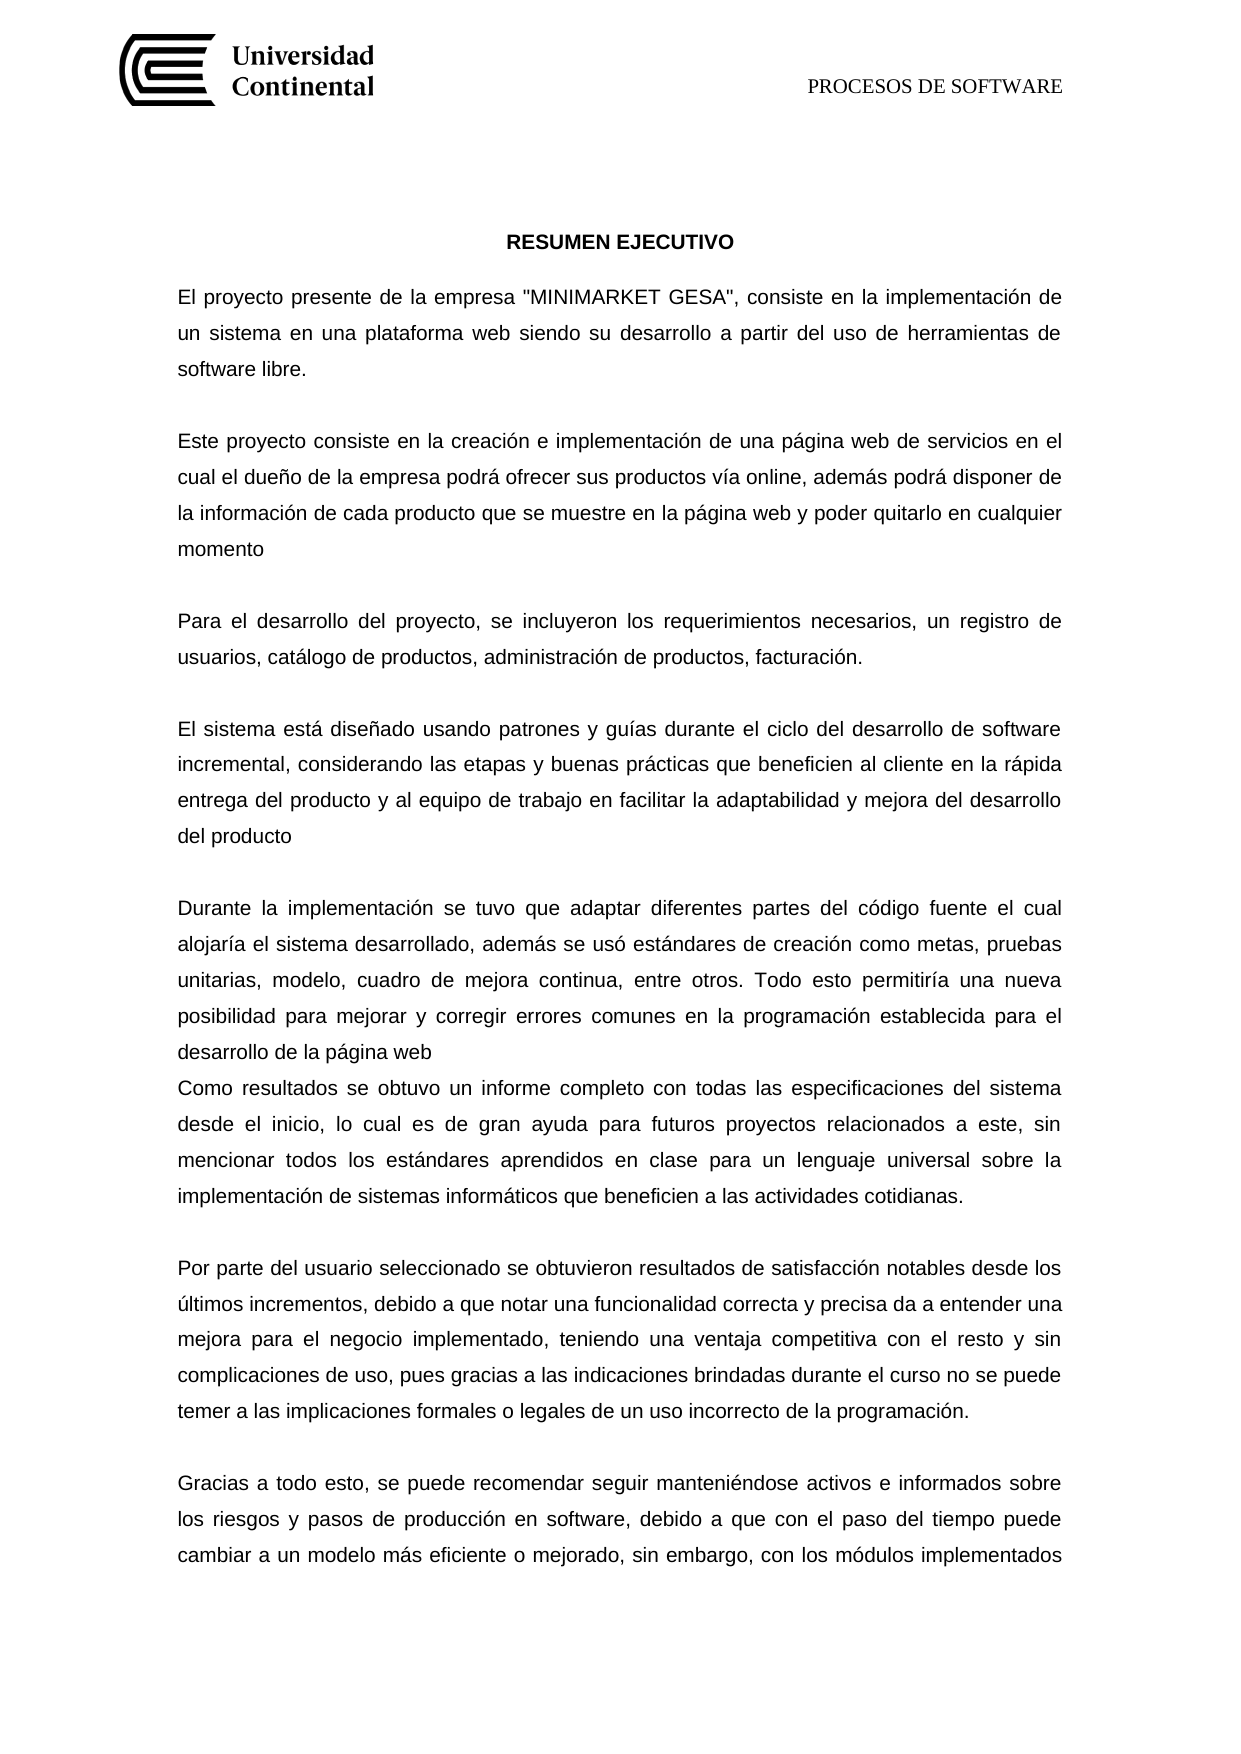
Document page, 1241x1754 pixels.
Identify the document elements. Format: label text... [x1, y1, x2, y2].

text Para el desarrollo del proyecto, se incluyeron los requerimientos necesarios, un registro de usuarios, catálogo de productos, administración de productos, facturación. [177, 608, 1063, 668]
picture [119, 34, 374, 106]
subtitle RESUMEN EJECUTIVO [177, 230, 1063, 254]
text Por parte del usuario seleccionado se obtuvieron resultados de satisfacción notables desde los últimos incrementos, debido a que notar una funcionalidad correcta y precisa da a entender una mejora para el negocio implementado, teniendo una ventaja competitiva con el resto y sin complicaciones de uso, pues gracias a las indicaciones brindadas durante el curso no se puede temer a las implicaciones formales o legales de un uso incorrecto de la programación. [177, 1255, 1063, 1423]
text El proyecto presente de la empresa "MINIMARKET GESA", consiste en la implementación de un sistema en una plataforma web siendo su desarrollo a partir del uso de herramientas de software libre. [177, 285, 1063, 381]
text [177, 1471, 1063, 1567]
text Durante la implementación se tuvo que adaptar diferentes partes del código fuente el cual alojaría el sistema desarrollado, además se usó estándares de creación como metas, pruebas unitarias, modelo, cuadro de mejora continua, entre otros. Todo esto permitiría una nueva posibilidad para mejorar y corregir errores comunes en la programación establecida para el desarrollo de la página web [177, 896, 1063, 1064]
text Como resultados se obtuvo un informe completo con todas las especificaciones del sistema desde el inicio, lo cual es de gran ayuda para futuros proyectos relacionados a este, sin mencionar todos los estándares aprendidos en clase para un lenguaje universal sobre la implementación de sistemas informáticos que beneficien a las actividades cotidianas. [177, 1076, 1063, 1207]
text El sistema está diseñado usando patrones y guías durante el ciclo del desarrollo de software incremental, considerando las etapas y buenas prácticas que beneficien al cliente en la rápida entrega del producto y al equipo de trabajo en facilitar la adaptabilidad y mejora del desarrollo del producto [177, 716, 1063, 848]
text Este proyecto consiste en la creación e implementación de una página web de servicios en el cual el dueño de la empresa podrá ofrecer sus productos vía online, además podrá disponer de la información de cada producto que se muestre en la página web y poder quitarlo en cualquier momento [177, 429, 1063, 561]
